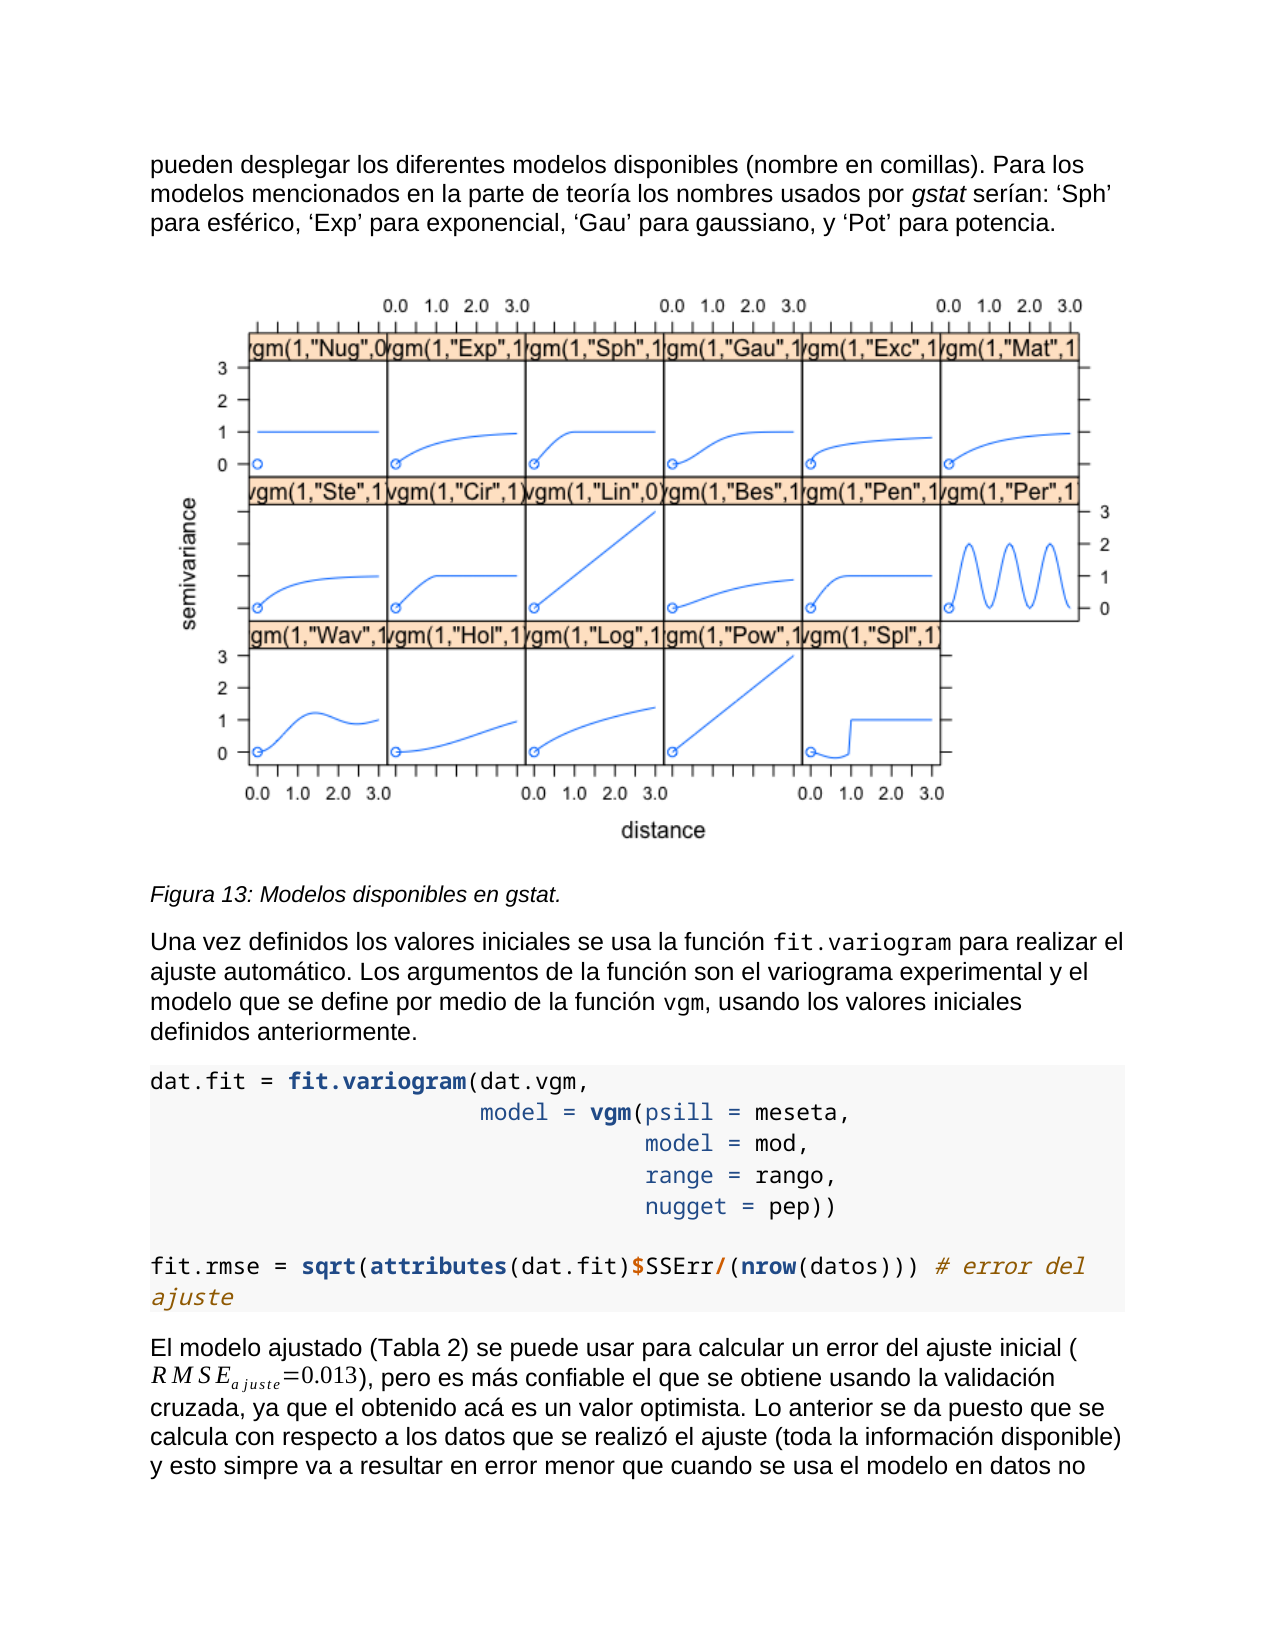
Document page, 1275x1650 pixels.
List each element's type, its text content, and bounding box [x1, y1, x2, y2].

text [150, 150, 1125, 236]
text dat.fit = fit.variogram(dat.vgm, model = vgm(psill = meseta, model = mod, range = rango, nugget = pep)) fit.rmse = sqrt(attributes(dat.fit)$SSErr/(nrow(datos))) # error del ajuste [150, 1065, 1125, 1312]
text Figura 13: Modelos disponibles en gstat. [150, 881, 1125, 907]
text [150, 1333, 1125, 1479]
picture [168, 255, 1144, 861]
text Una vez definidos los valores iniciales se usa la función fit.variogram para realizar el ajuste automático. Los argumentos de la función son el variograma experimental y el modelo que se define por medio de la función vgm, usando los valores iniciales definidos anteriormente. [150, 926, 1125, 1046]
